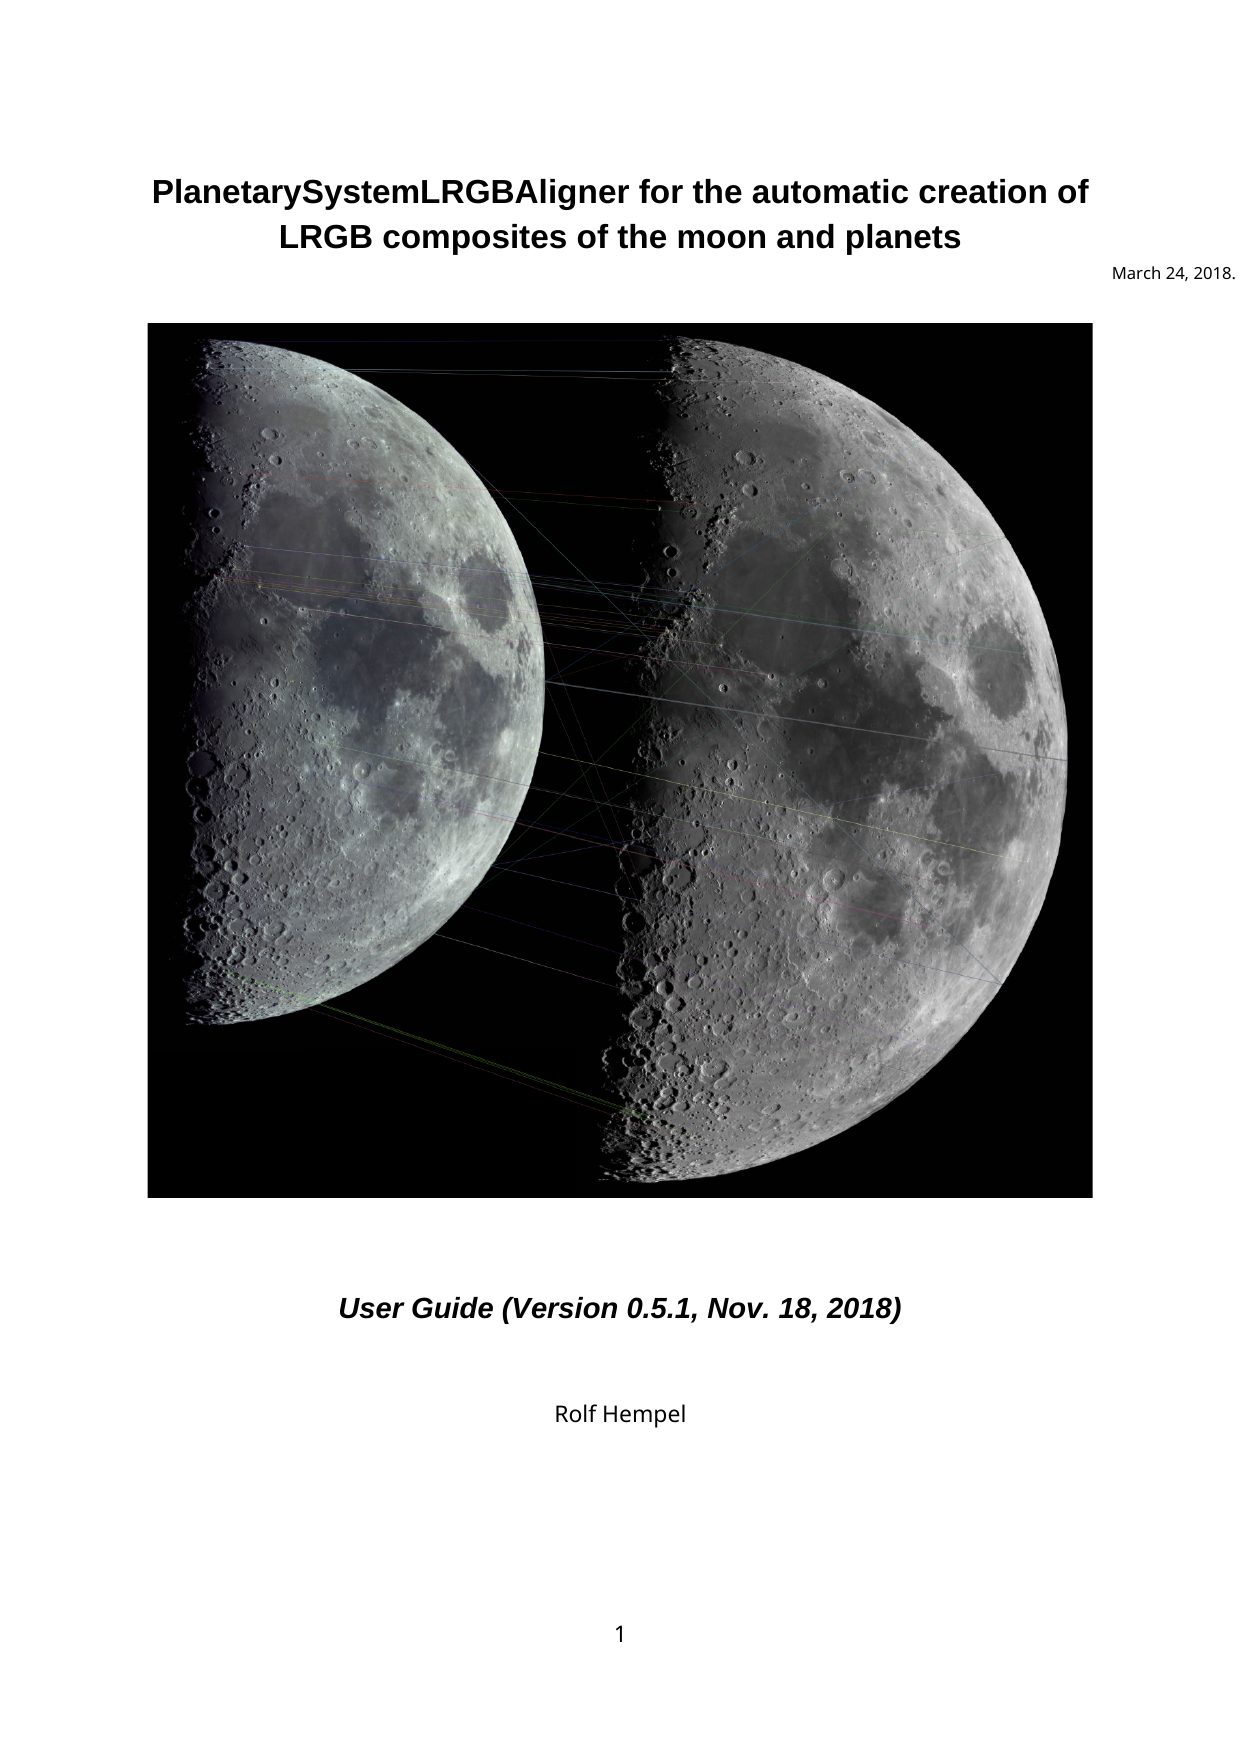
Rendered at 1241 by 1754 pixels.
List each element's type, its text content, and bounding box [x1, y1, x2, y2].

text Rolf Hempel [148, 1398, 1093, 1429]
subtitle PlanetarySystemLRGBAligner for the automatic creation of LRGB composites of the moon and planets [148, 173, 1093, 255]
picture [147, 323, 1093, 1198]
subtitle User Guide (Version 0.5.1, Nov. 18, 2018) [148, 1291, 1093, 1324]
